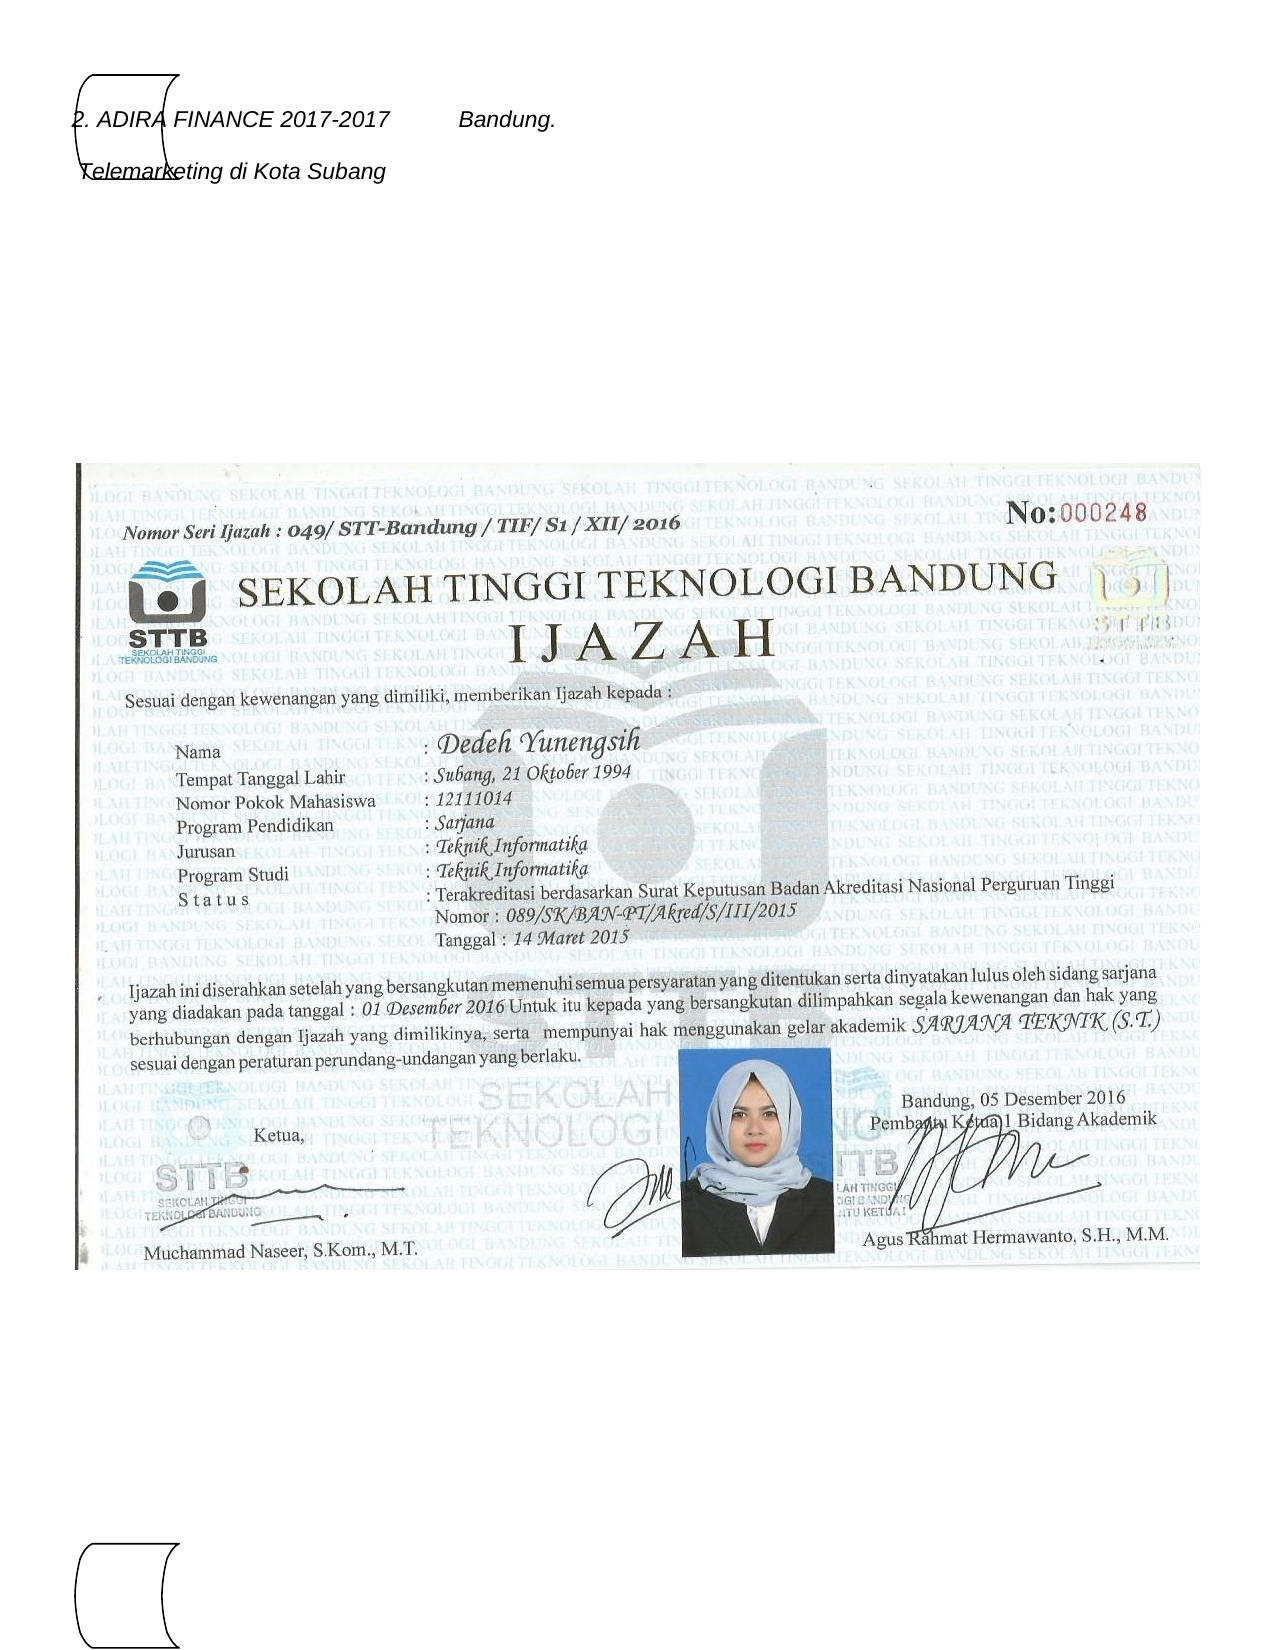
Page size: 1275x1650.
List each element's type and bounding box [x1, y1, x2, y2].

picture [75, 463, 1200, 1270]
table_cell [60, 106, 447, 244]
table_cell [447, 106, 857, 244]
